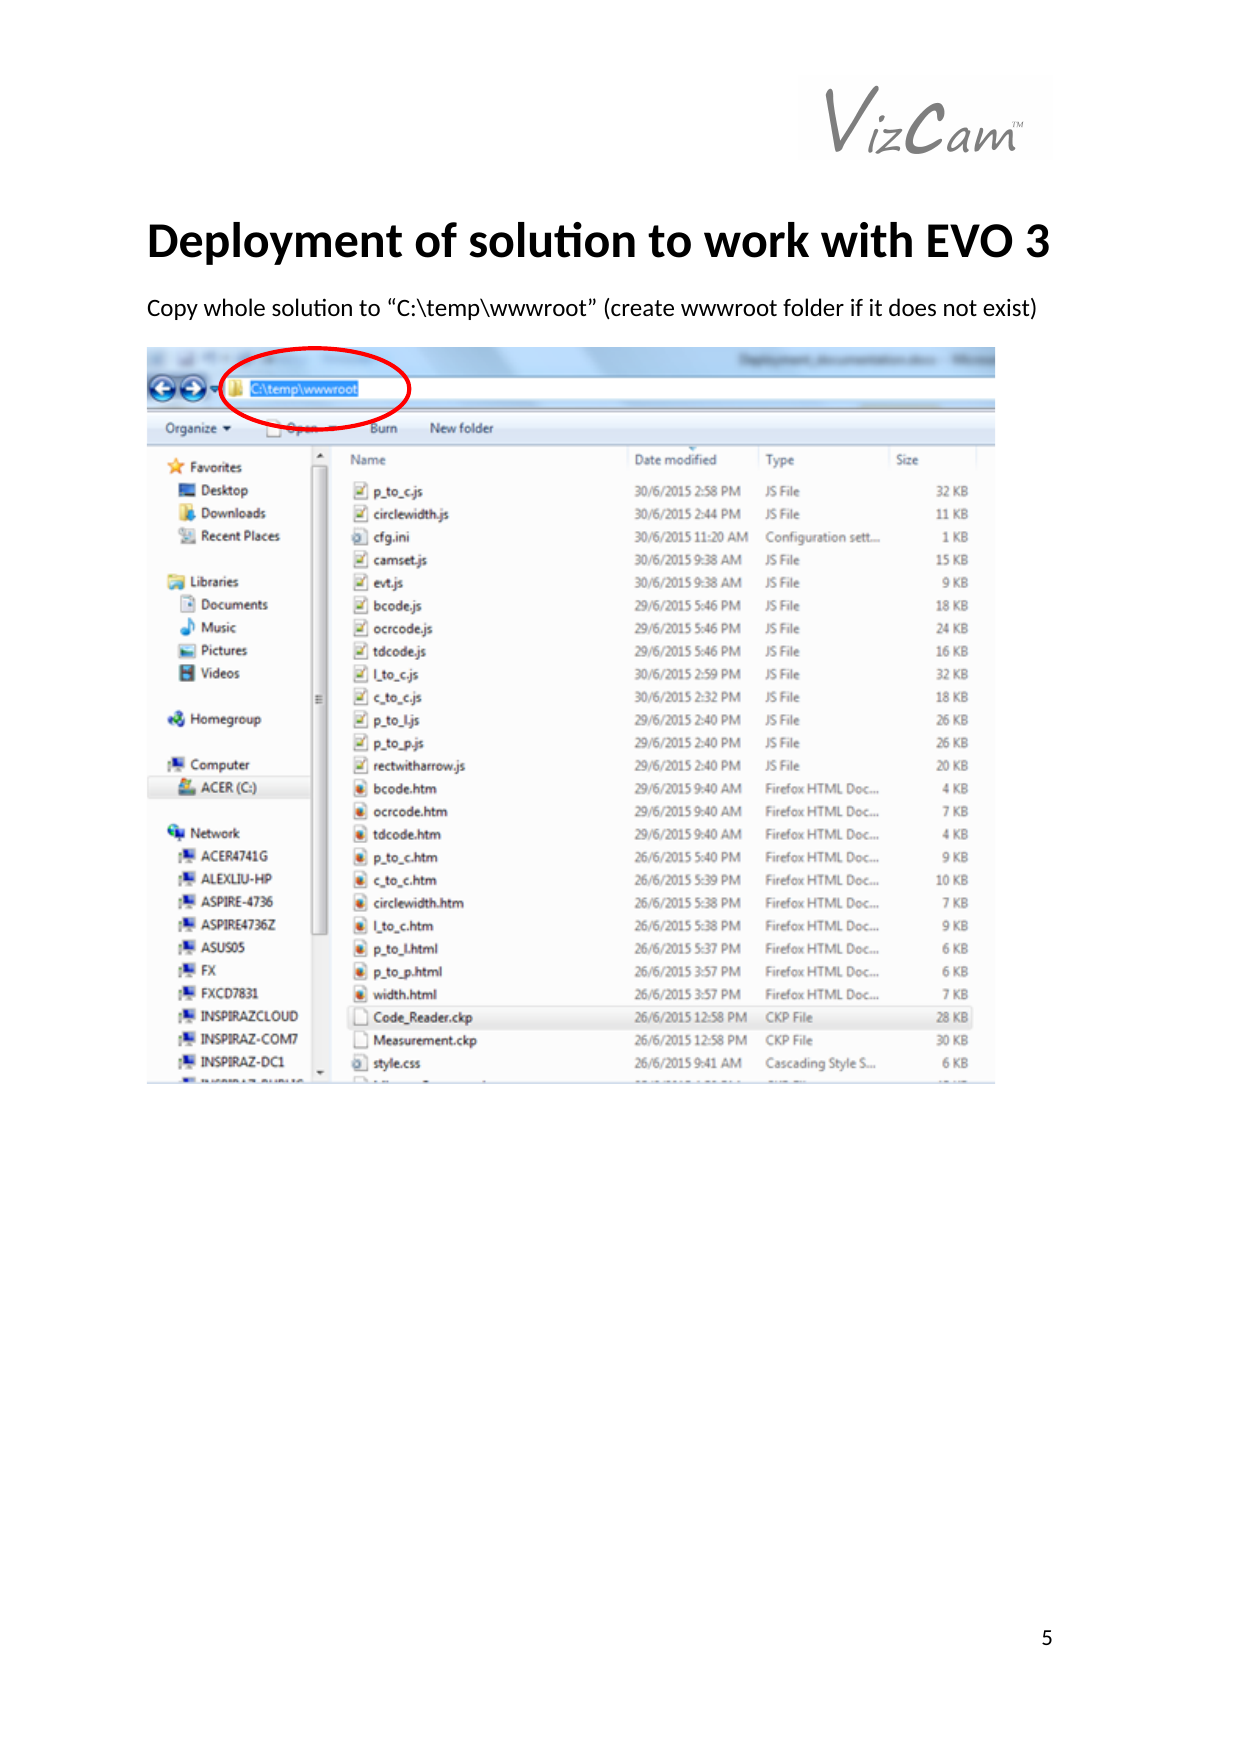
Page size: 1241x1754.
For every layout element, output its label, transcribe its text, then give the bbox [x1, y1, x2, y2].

subtitle Deployment of solution to work with EVO 3 [147, 209, 1053, 270]
picture [798, 75, 1053, 160]
picture [223, 351, 407, 427]
text Copy whole solution to “C:\temp\wwwroot” (create wwwroot folder if it does not exist) [147, 292, 1053, 322]
picture [146, 347, 996, 1084]
